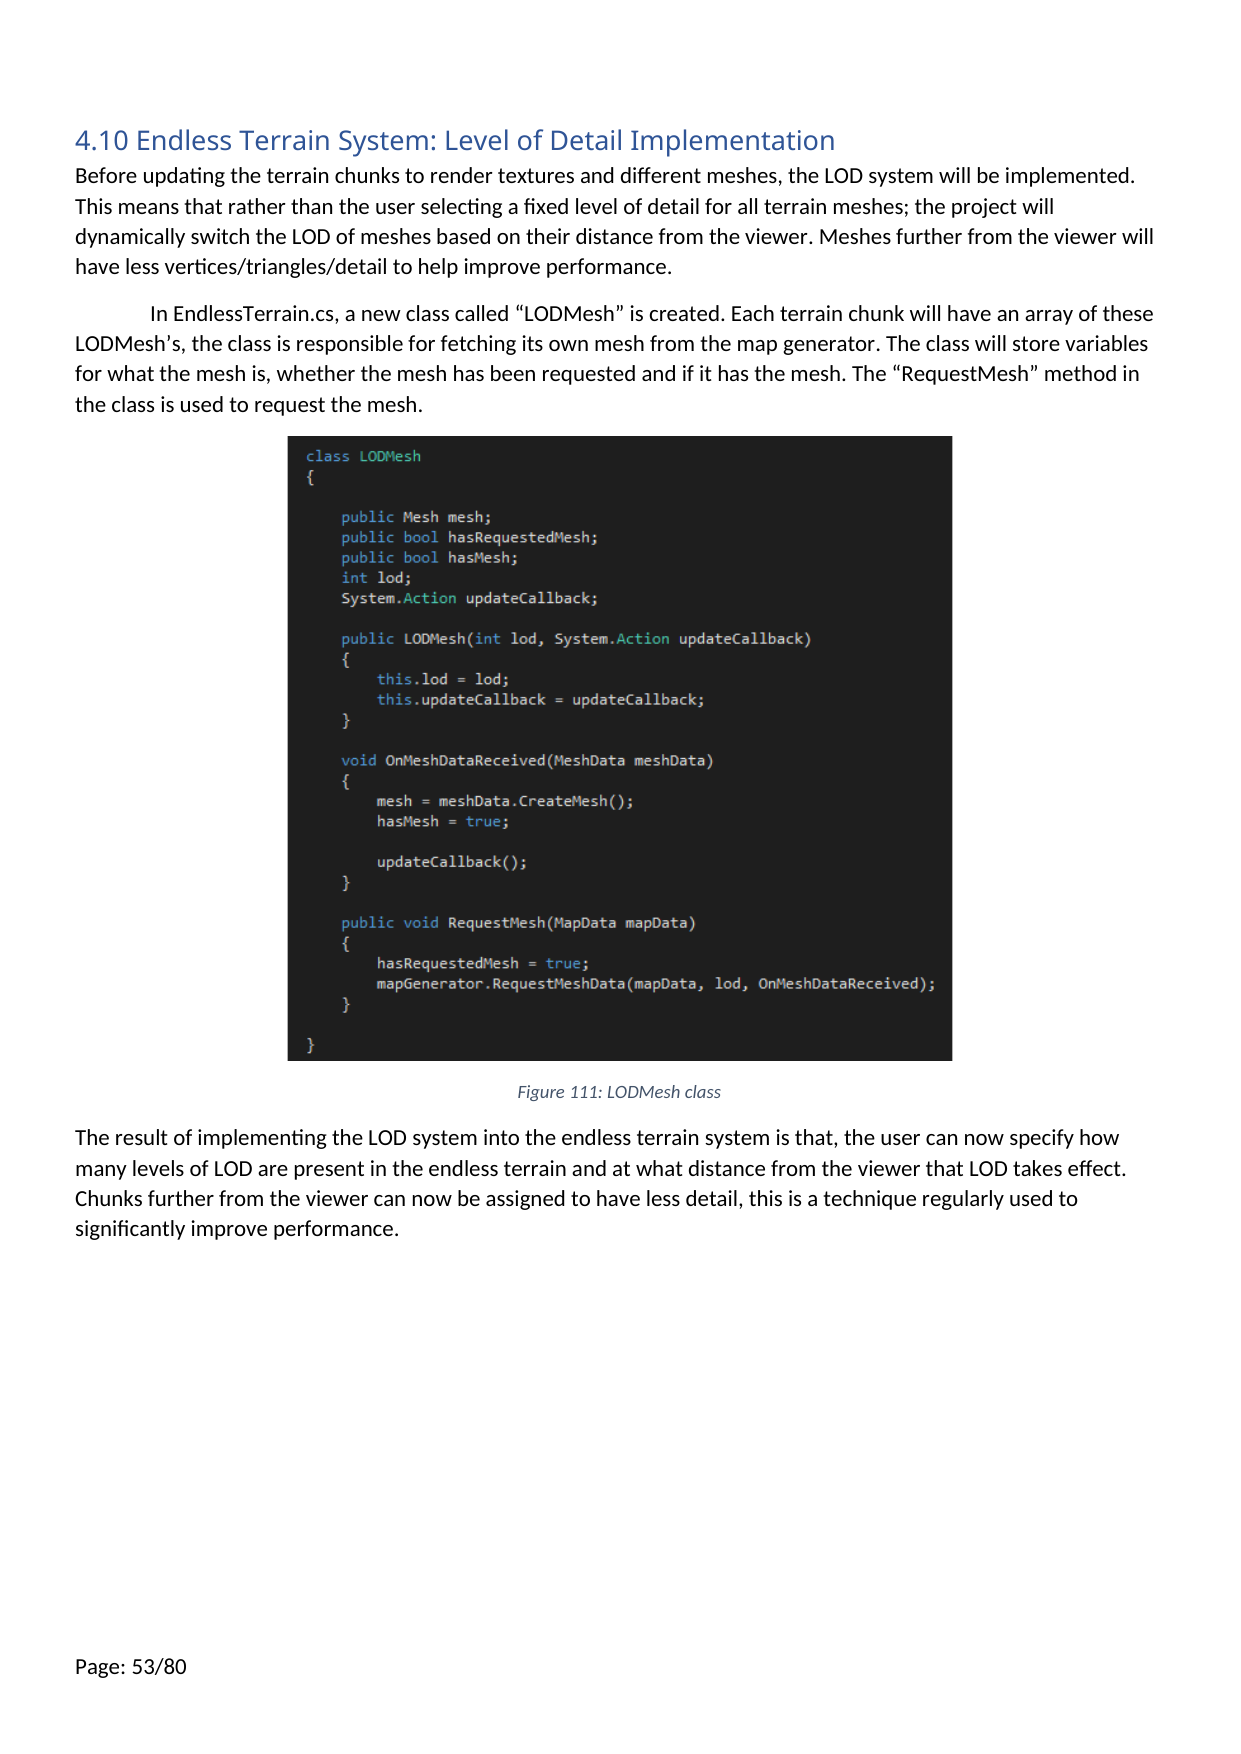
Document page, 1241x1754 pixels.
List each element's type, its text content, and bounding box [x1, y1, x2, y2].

picture [287, 436, 953, 1061]
text In EndlessTerrain.cs, a new class called “LODMesh” is created. Each terrain chunk will have an array of these LODMesh’s, the class is responsible for fetching its own mesh from the map generator. The class will store variables for what the mesh is, whether the mesh has been requested and if it has the mesh. The “RequestMesh” method in the class is used to request the mesh. [75, 299, 1165, 418]
text Before updating the terrain chunks to render textures and different meshes, the LOD system will be implemented. This means that rather than the user selecting a fixed level of detail for all terrain meshes; the project will dynamically switch the LOD of meshes based on their distance from the viewer. Meshes further from the viewer will have less vertices/triangles/detail to help improve performance. [75, 162, 1165, 280]
text The result of implementing the LOD system into the endless terrain system is that, the user can now specify how many levels of LOD are present in the endless terrain and at what distance from the viewer that LOD takes effect. Chunks further from the viewer can now be assigned to have less detail, this is a technique regularly used to significantly improve performance. [75, 1123, 1165, 1242]
subtitle 4.10 Endless Terrain System: Level of Detail Implementation [75, 122, 1165, 159]
